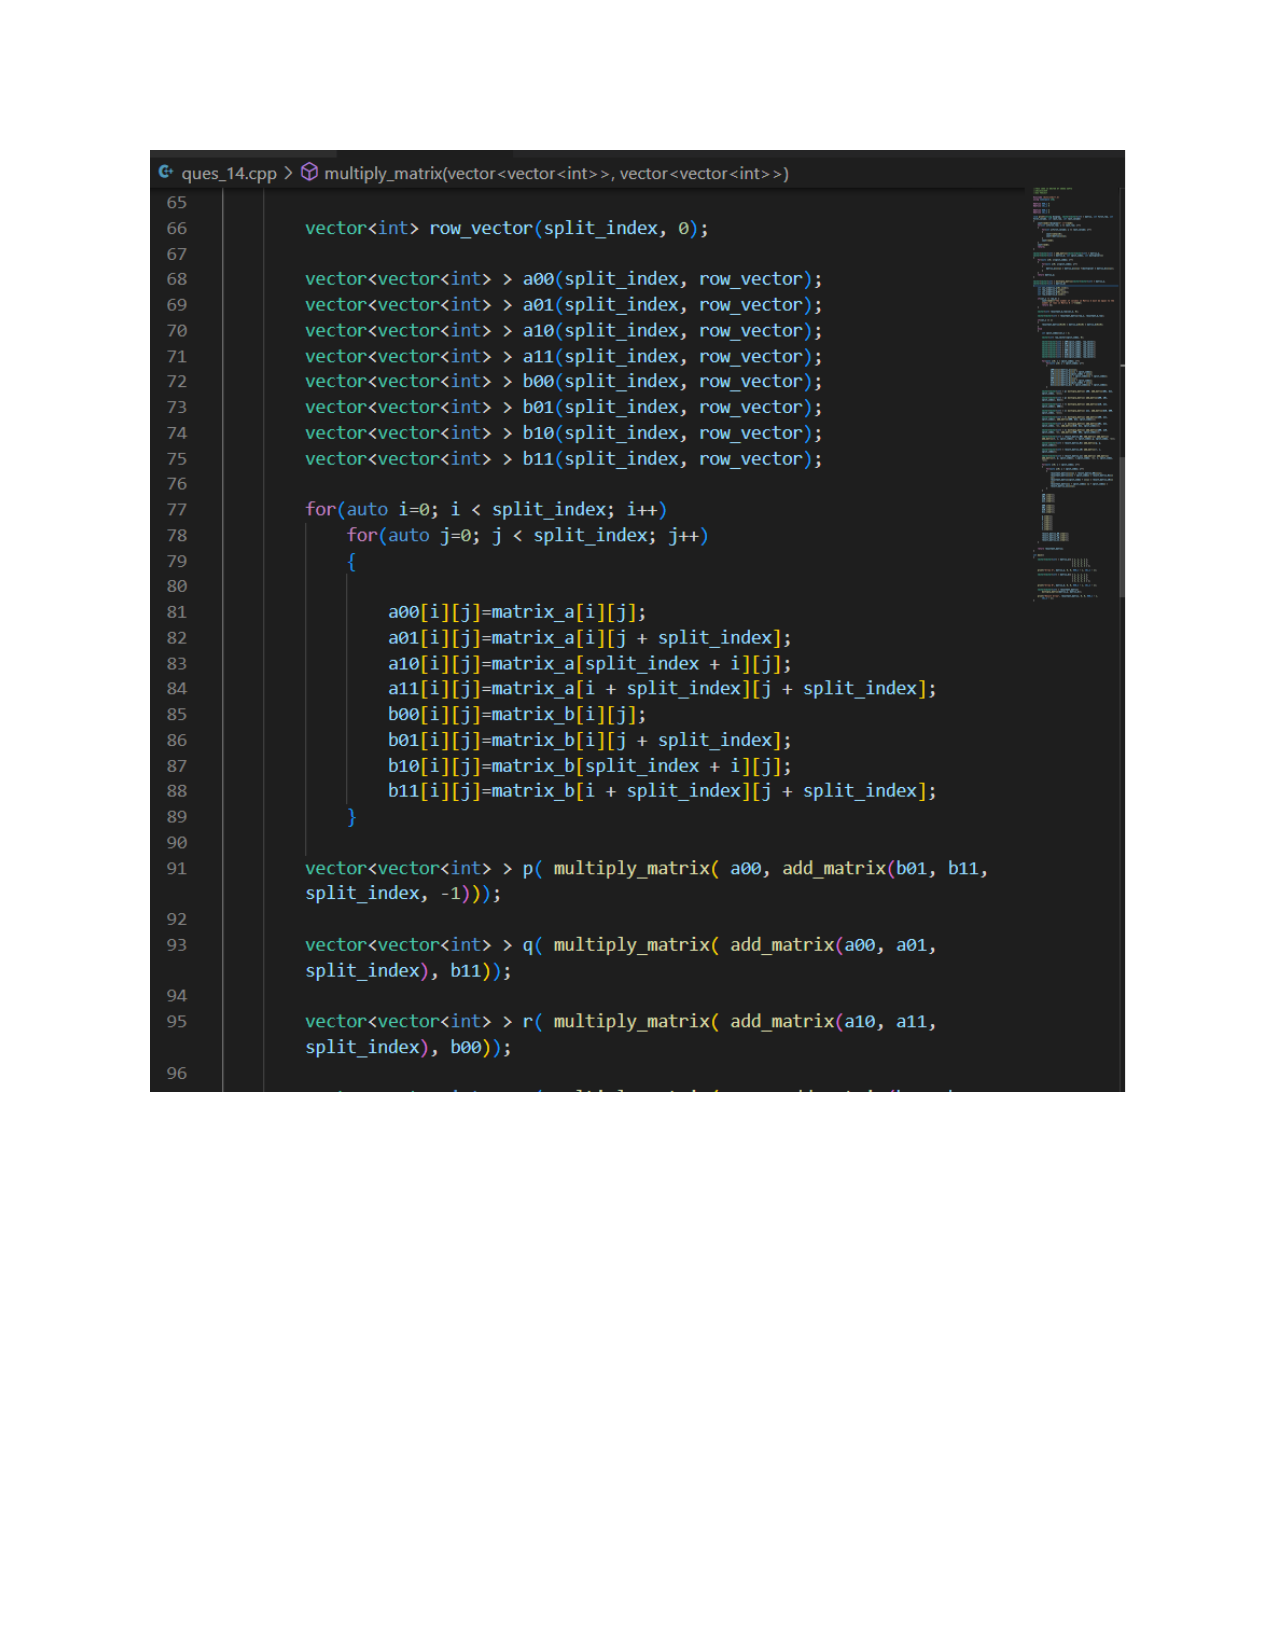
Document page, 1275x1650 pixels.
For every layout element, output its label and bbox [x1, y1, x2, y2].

picture [150, 150, 1125, 1092]
